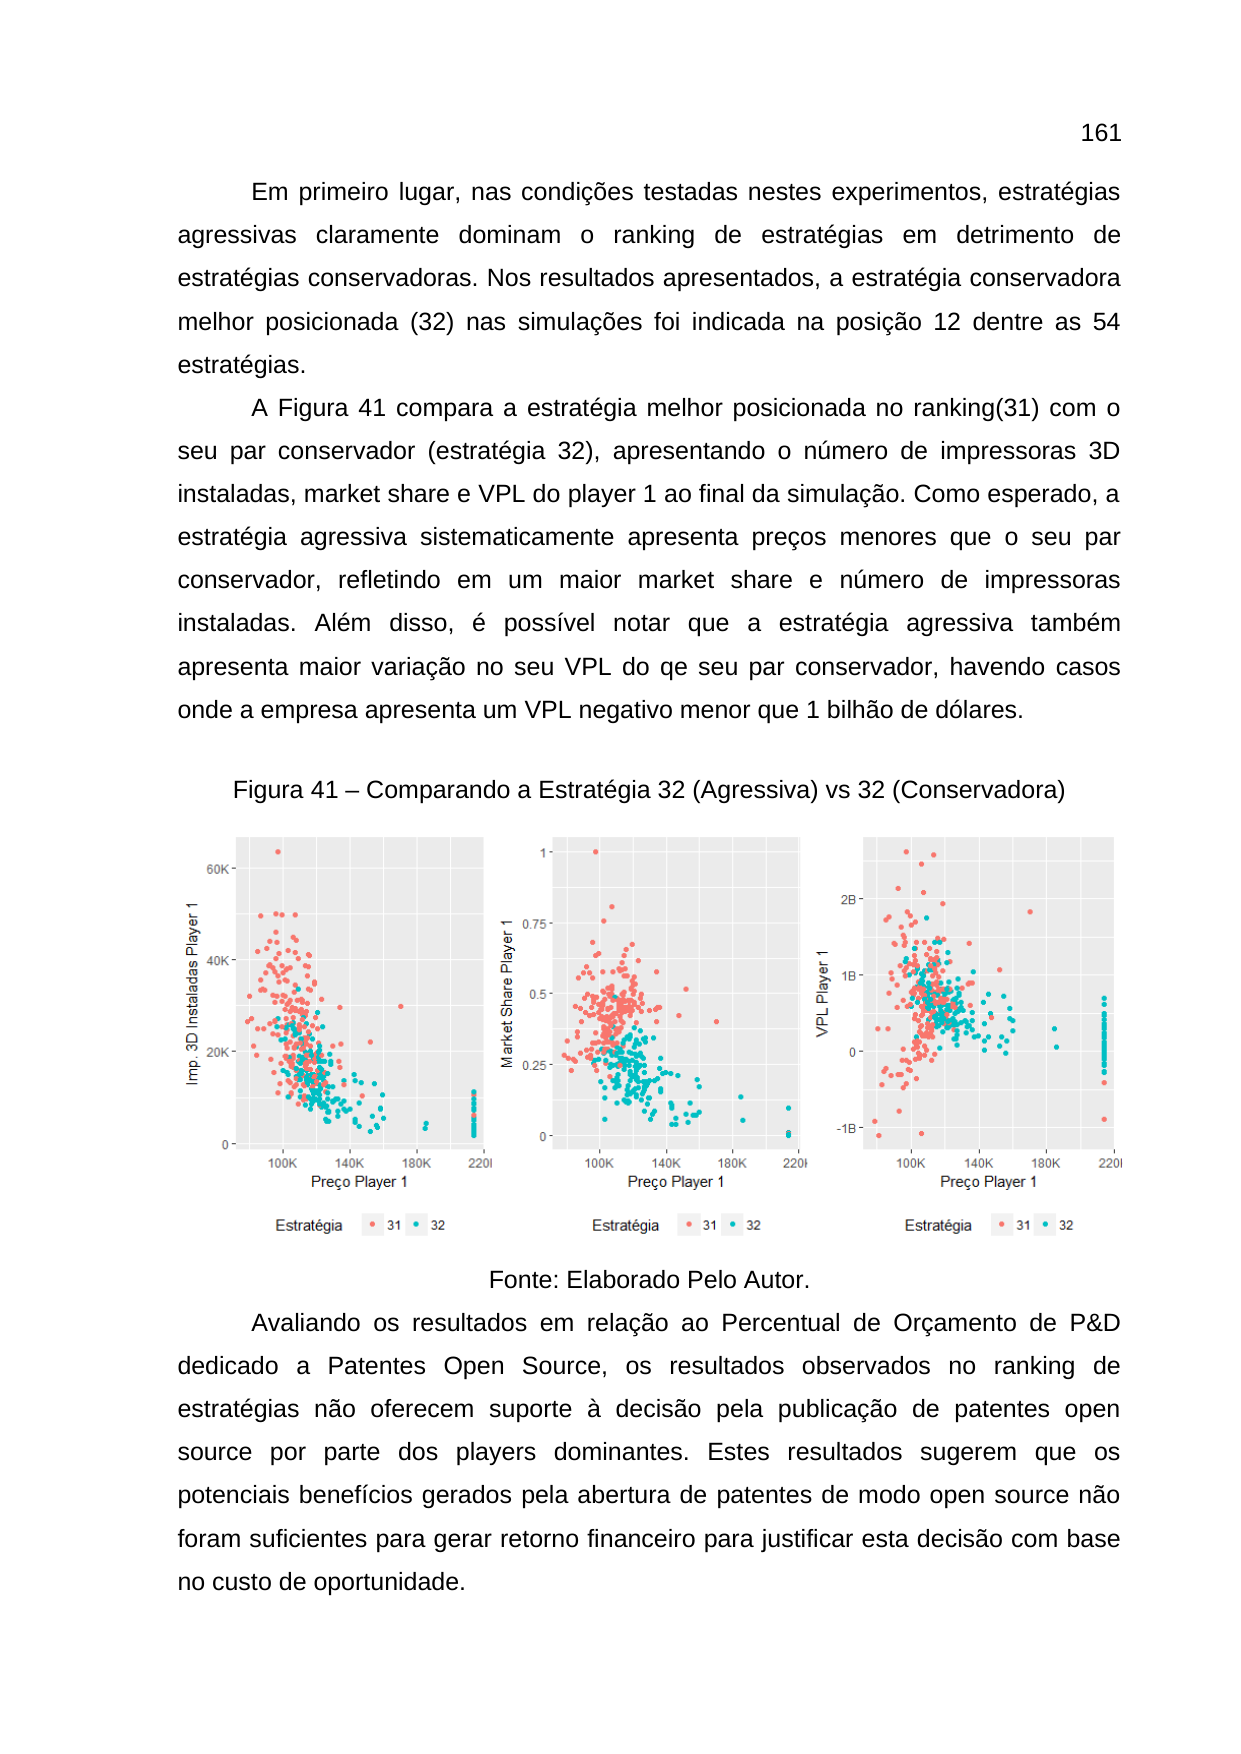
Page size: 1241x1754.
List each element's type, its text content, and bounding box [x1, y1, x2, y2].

text Fonte: Elaborado Pelo Autor. [177, 1265, 1122, 1293]
text Avaliando os resultados em relação ao Percentual de Orçamento de P&D dedicado a Patentes Open Source, os resultados observados no ranking de estratégias não oferecem suporte à decisão pela publicação de patentes open source por parte dos players dominantes. Estes resultados sugerem que os potenciais benefícios gerados pela abertura de patentes de modo open source não foram suficientes para gerar retorno financeiro para justificar esta decisão com base no custo de oportunidade. [177, 1308, 1122, 1595]
picture [177, 831, 1123, 1251]
text A Figura 41 compara a estratégia melhor posicionada no ranking(31) com o seu par conservador (estratégia 32), apresentando o número de impressoras 3D instaladas, market share e VPL do player 1 ao final da simulação. Como esperado, a estratégia agressiva sistematicamente apresenta preços menores que o seu par conservador, refletindo em um maior market share e número de impressoras instaladas. Além disso, é possível notar que a estratégia agressiva também apresenta maior variação no seu VPL do qe seu par conservador, havendo casos onde a empresa apresenta um VPL negativo menor que 1 bilhão de dólares. [177, 393, 1122, 723]
text Em primeiro lugar, nas condições testadas nestes experimentos, estratégias agressivas claramente dominam o ranking de estratégias em detrimento de estratégias conservadoras. Nos resultados apresentados, a estratégia conservadora melhor posicionada (32) nas simulações foi indicada na posição 12 dentre as 54 estratégias. [177, 177, 1122, 378]
